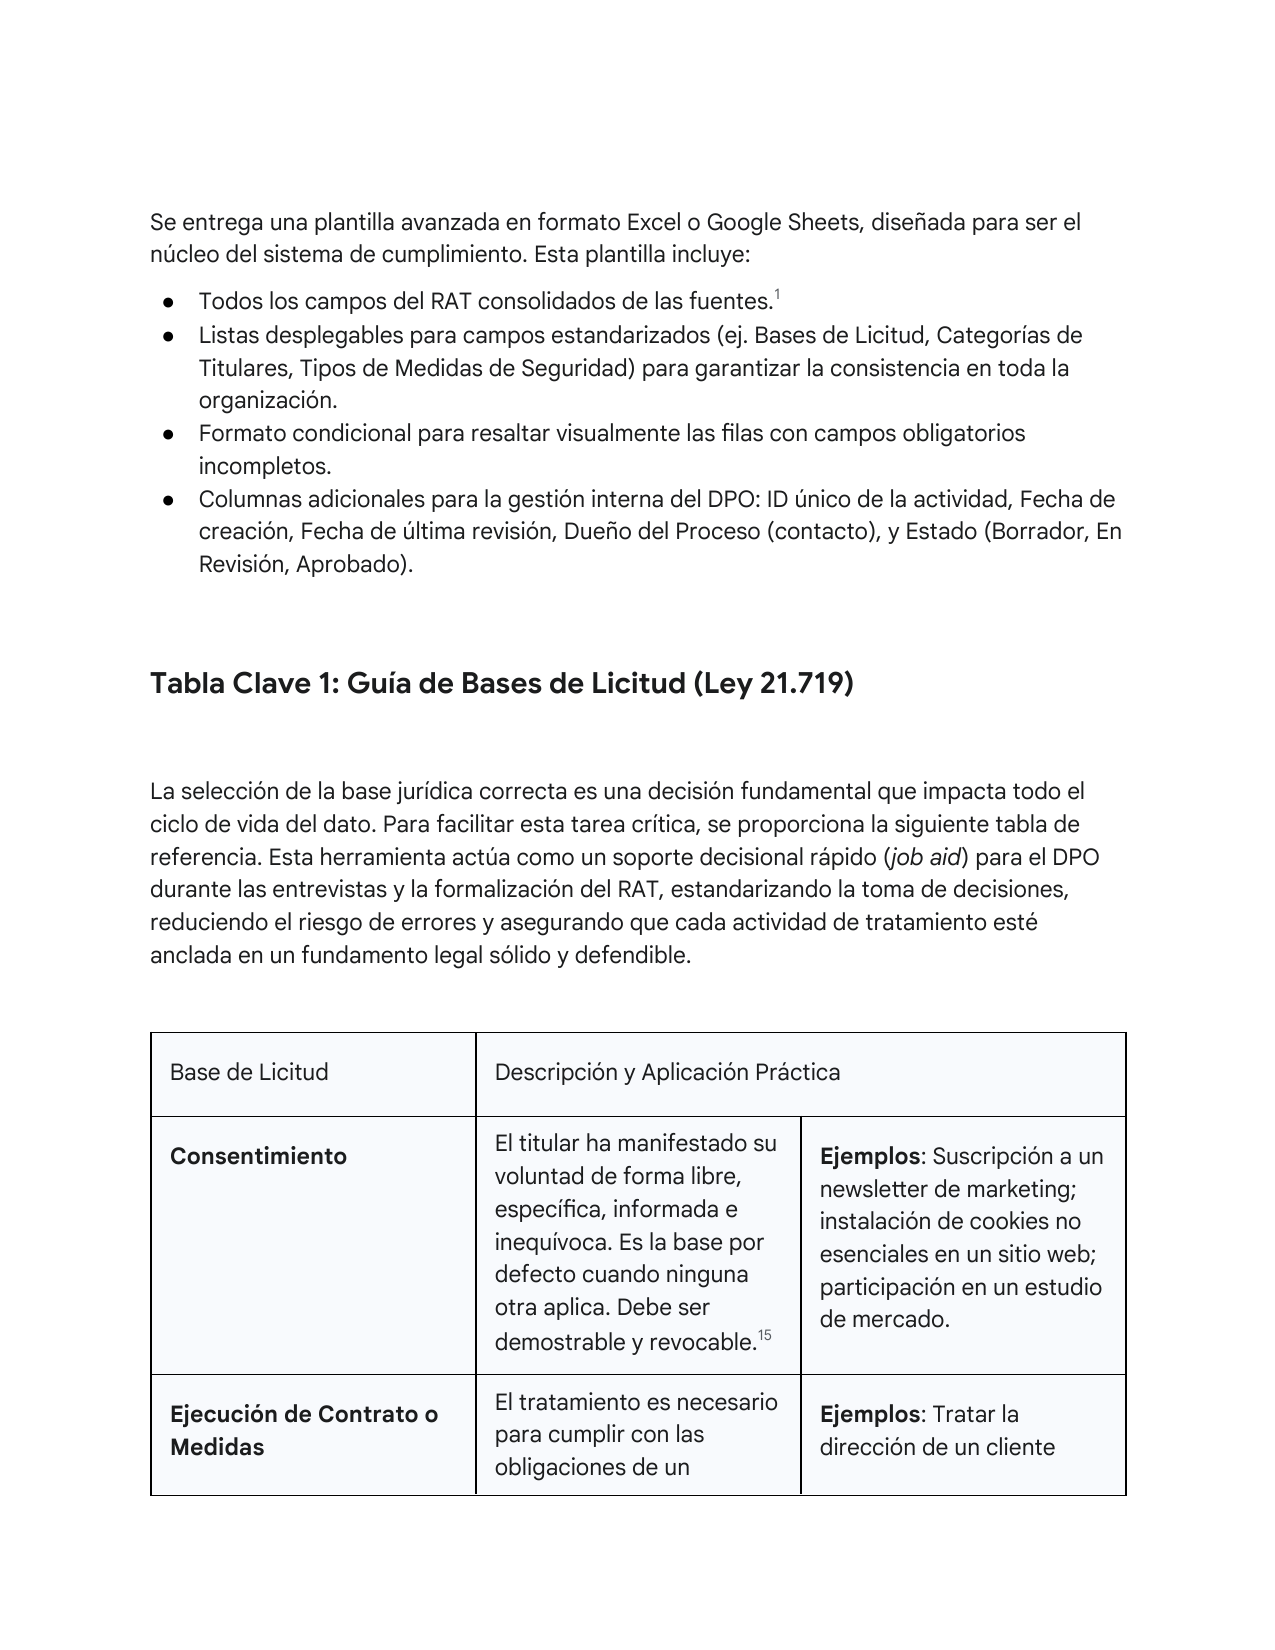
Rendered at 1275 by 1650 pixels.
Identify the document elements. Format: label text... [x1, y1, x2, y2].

list Todos los campos del RAT consolidados de las fuentes.1 [161, 286, 1125, 317]
subtitle Tabla Clave 1: Guía de Bases de Licitud (Ley 21.719) [150, 666, 1125, 702]
list Columnas adicionales para la gestión interna del DPO: ID único de la actividad, Fecha de creación, Fecha de última revisión, Dueño del Proceso (contacto), y Estado (Borrador, En Revisión, Aprobado). [161, 485, 1125, 579]
text Se entrega una plantilla avanzada en formato Excel o Google Sheets, diseñada para ser el núcleo del sistema de cumplimiento. Esta plantilla incluye: [150, 208, 1125, 269]
table_cell El titular ha manifestado su voluntad de forma libre, específica, informada e inequívoca. Es la base por defecto cuando ninguna otra aplica. Debe ser demostrable y revocable.15 [477, 1117, 800, 1374]
list Formato condicional para resaltar visualmente las filas con campos obligatorios incompletos. [161, 419, 1125, 481]
table_header Base de Licitud [152, 1033, 475, 1116]
table_header Descripción y Aplicación Práctica [477, 1033, 1125, 1116]
table_cell Consentimiento [152, 1117, 475, 1374]
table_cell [152, 1375, 475, 1494]
list Listas desplegables para campos estandarizados (ej. Bases de Licitud, Categorías de Titulares, Tipos de Medidas de Seguridad) para garantizar la consistencia en toda la organización. [161, 321, 1125, 416]
table_cell Ejemplos: Suscripción a un newsletter de marketing; instalación de cookies no esenciales en un sitio web; participación en un estudio de mercado. [802, 1117, 1125, 1374]
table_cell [802, 1375, 1125, 1494]
text La selección de la base jurídica correcta es una decisión fundamental que impacta todo el ciclo de vida del dato. Para facilitar esta tarea crítica, se proporciona la siguiente tabla de referencia. Esta herramienta actúa como un soporte decisional rápido (job aid) para el DPO durante las entrevistas y la formalización del RAT, estandarizando la toma de decisiones, reduciendo el riesgo de errores y asegurando que cada actividad de tratamiento esté anclada en un fundamento legal sólido y defendible. [150, 778, 1125, 970]
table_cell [477, 1375, 800, 1494]
